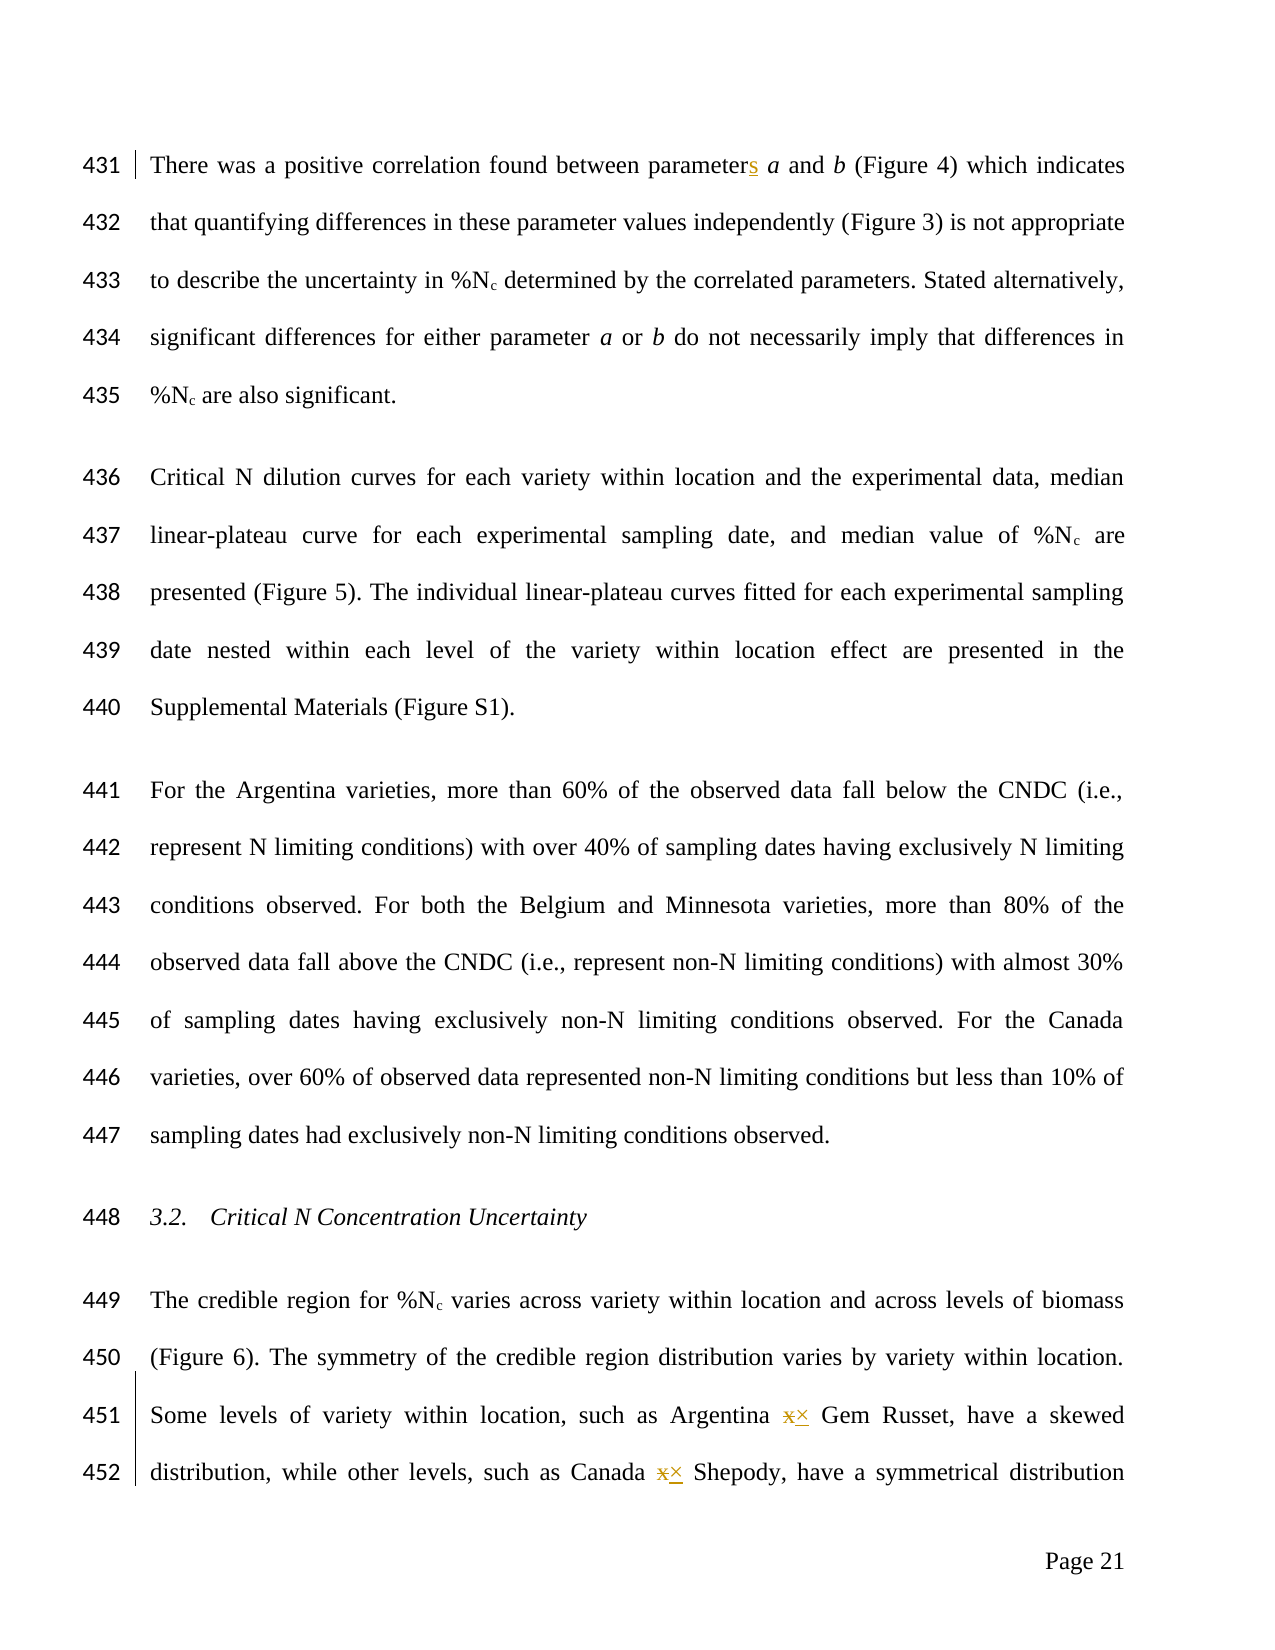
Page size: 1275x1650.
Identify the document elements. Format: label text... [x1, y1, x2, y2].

text For the Argentina varieties, more than 60% of the observed data fall below the CNDC (i.e., represent N limiting conditions) with over 40% of sampling dates having exclusively N limiting conditions observed. For both the Belgium and Minnesota varieties, more than 80% of the observed data fall above the CNDC (i.e., represent non-N limiting conditions) with almost 30% of sampling dates having exclusively non-N limiting conditions observed. For the Canada varieties, over 60% of observed data represented non-N limiting conditions but less than 10% of sampling dates had exclusively non-N limiting conditions observed. [150, 775, 1125, 1149]
text Critical N dilution curves for each variety within location and the experimental data, median linear-plateau curve for each experimental sampling date, and median value of %Nc are presented (Figure 5). The individual linear-plateau curves fitted for each experimental sampling date nested within each level of the variety within location effect are presented in the Supplemental Materials (Figure S1). [150, 462, 1125, 721]
text There was a positive correlation found between parameter a and b (Figure 4) which indicates that quantifying differences in these parameter values independently (Figure 3) is not appropriate to describe the uncertainty in %Nc determined by the correlated parameters. Stated alternatively, significant differences for either parameter a or b do not necessarily imply that differences in %Nc are also significant. [150, 150, 1125, 409]
subtitle Critical N Concentration Uncertainty [150, 1202, 1125, 1231]
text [150, 1285, 1125, 1486]
